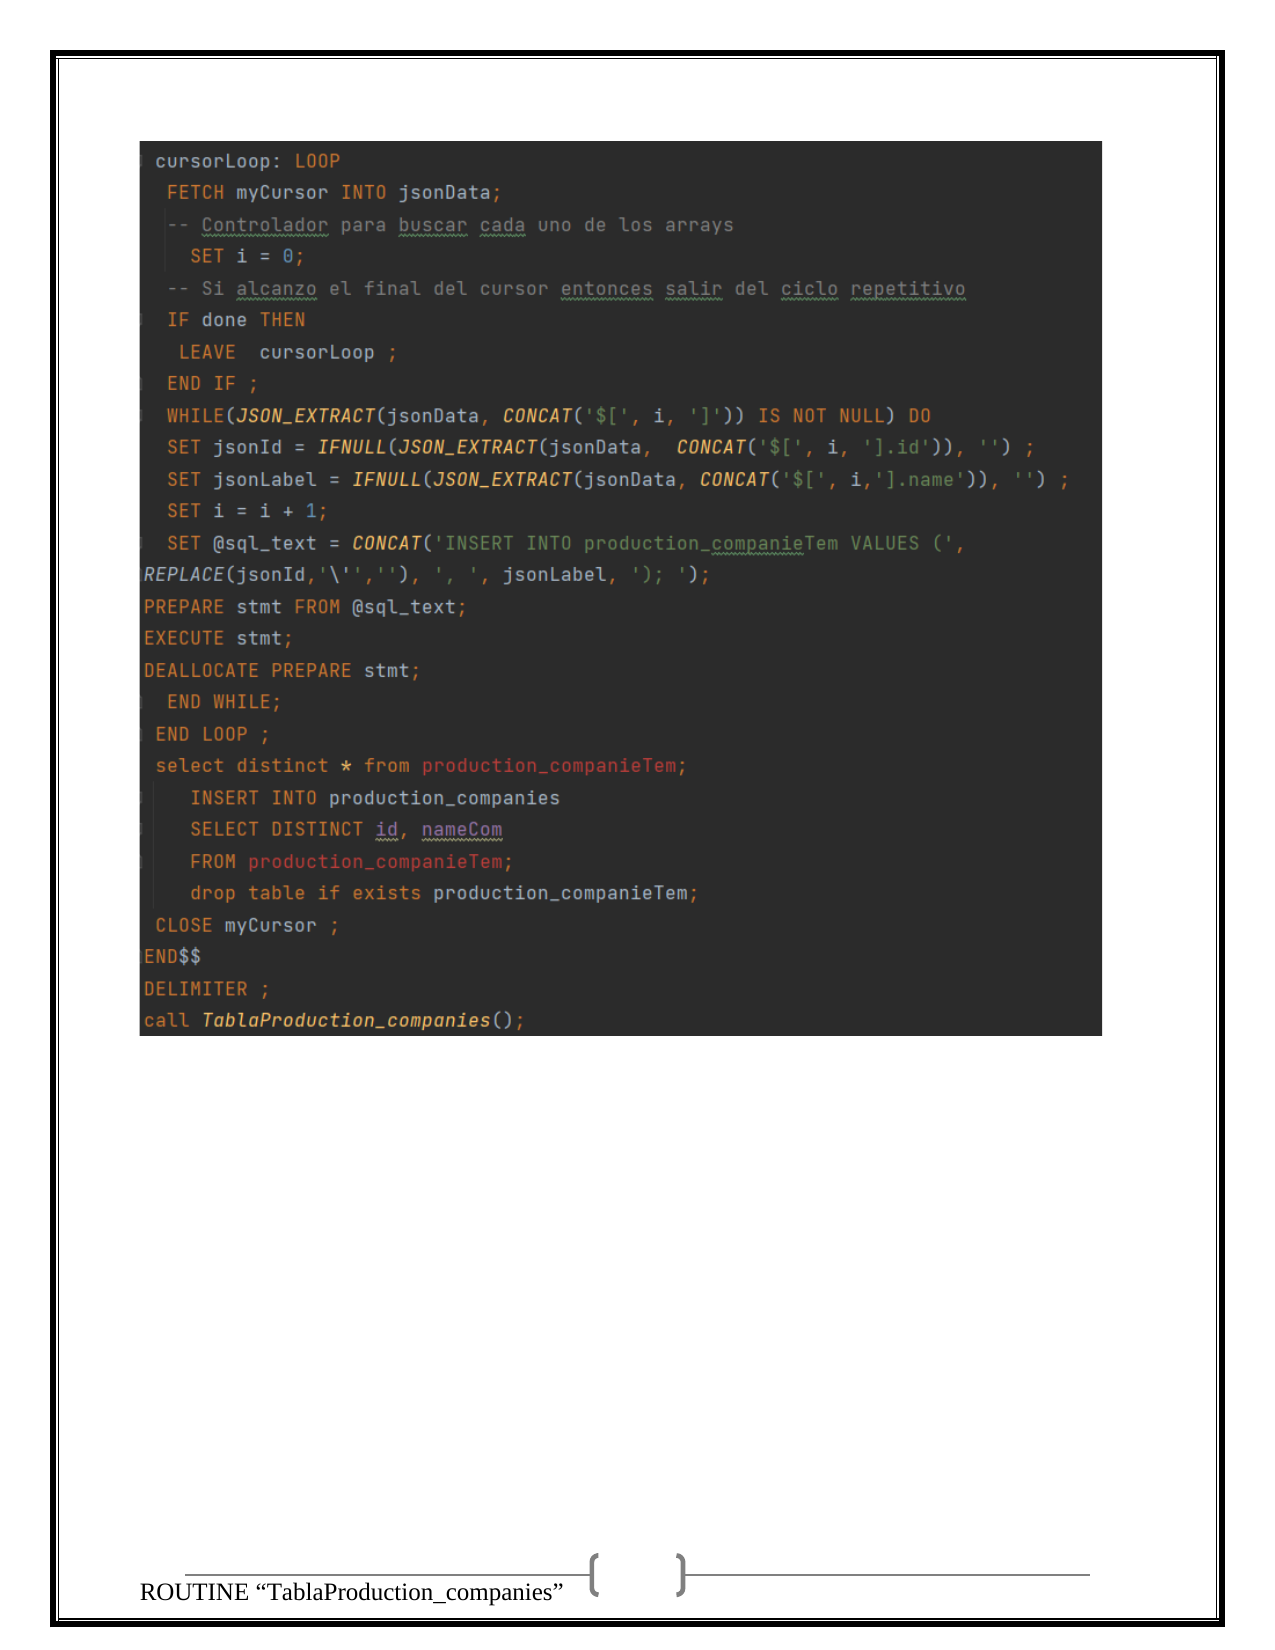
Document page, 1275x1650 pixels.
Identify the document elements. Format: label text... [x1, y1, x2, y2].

text ROUTINE “TablaProduction_companies” [139, 1577, 1102, 1606]
picture [139, 141, 1103, 1036]
